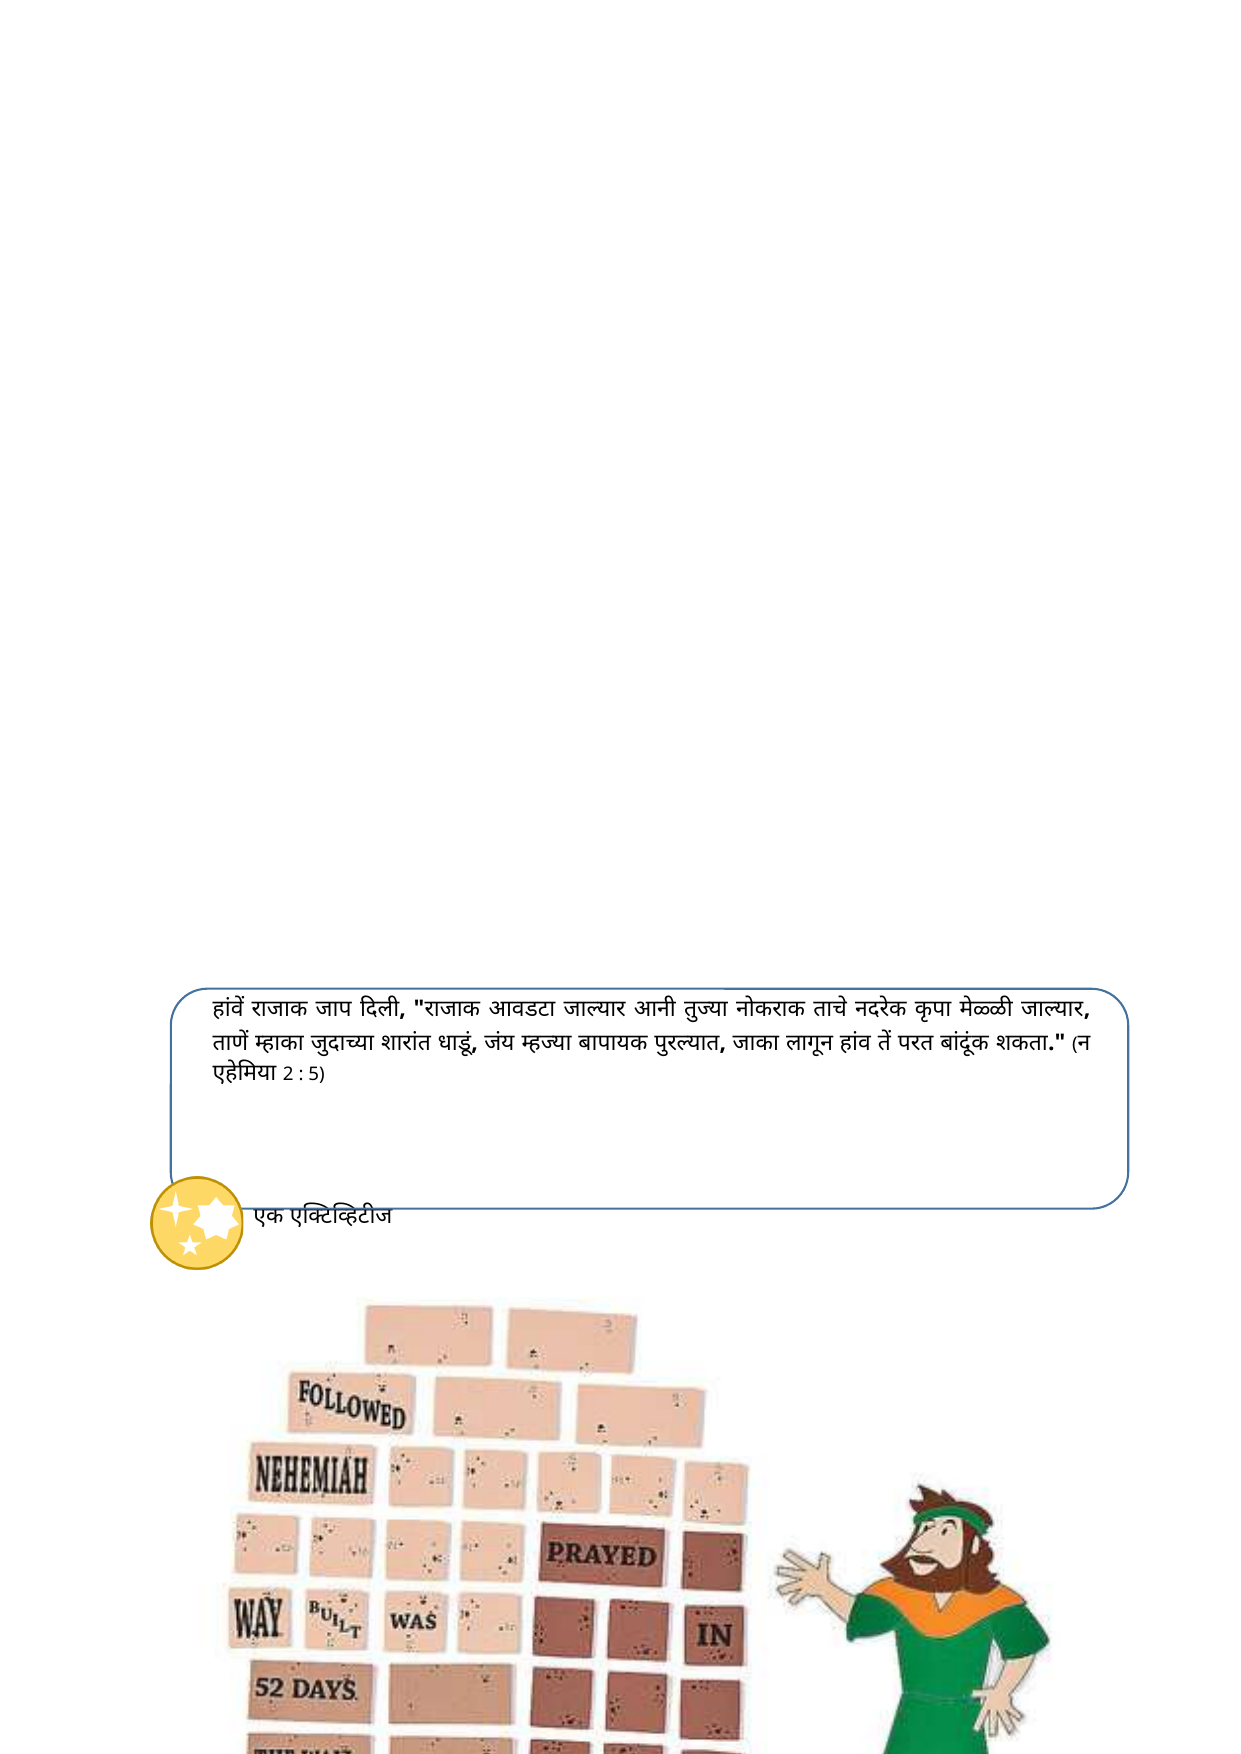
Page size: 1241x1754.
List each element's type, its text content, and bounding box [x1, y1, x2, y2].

text हांवें राजाक जाप दिली, "राजाक आवडटा जाल्यार आनी तुज्या नोकराक ताचे नदरेक कृपा मेळ्ळी जाल्यार, ताणें म्हाका जुदाच्या शारांत धाडूं, जंय म्हज्या बापायक पुरल्यात, जाका लागून हांव तें परत बांदूंक शकता." (न एहेमिया 2 : 5) [212, 992, 1090, 1086]
picture [155, 1285, 1091, 1754]
text एक एक्टिव्हिटीज [244, 1210, 1090, 1228]
picture [150, 1176, 244, 1270]
